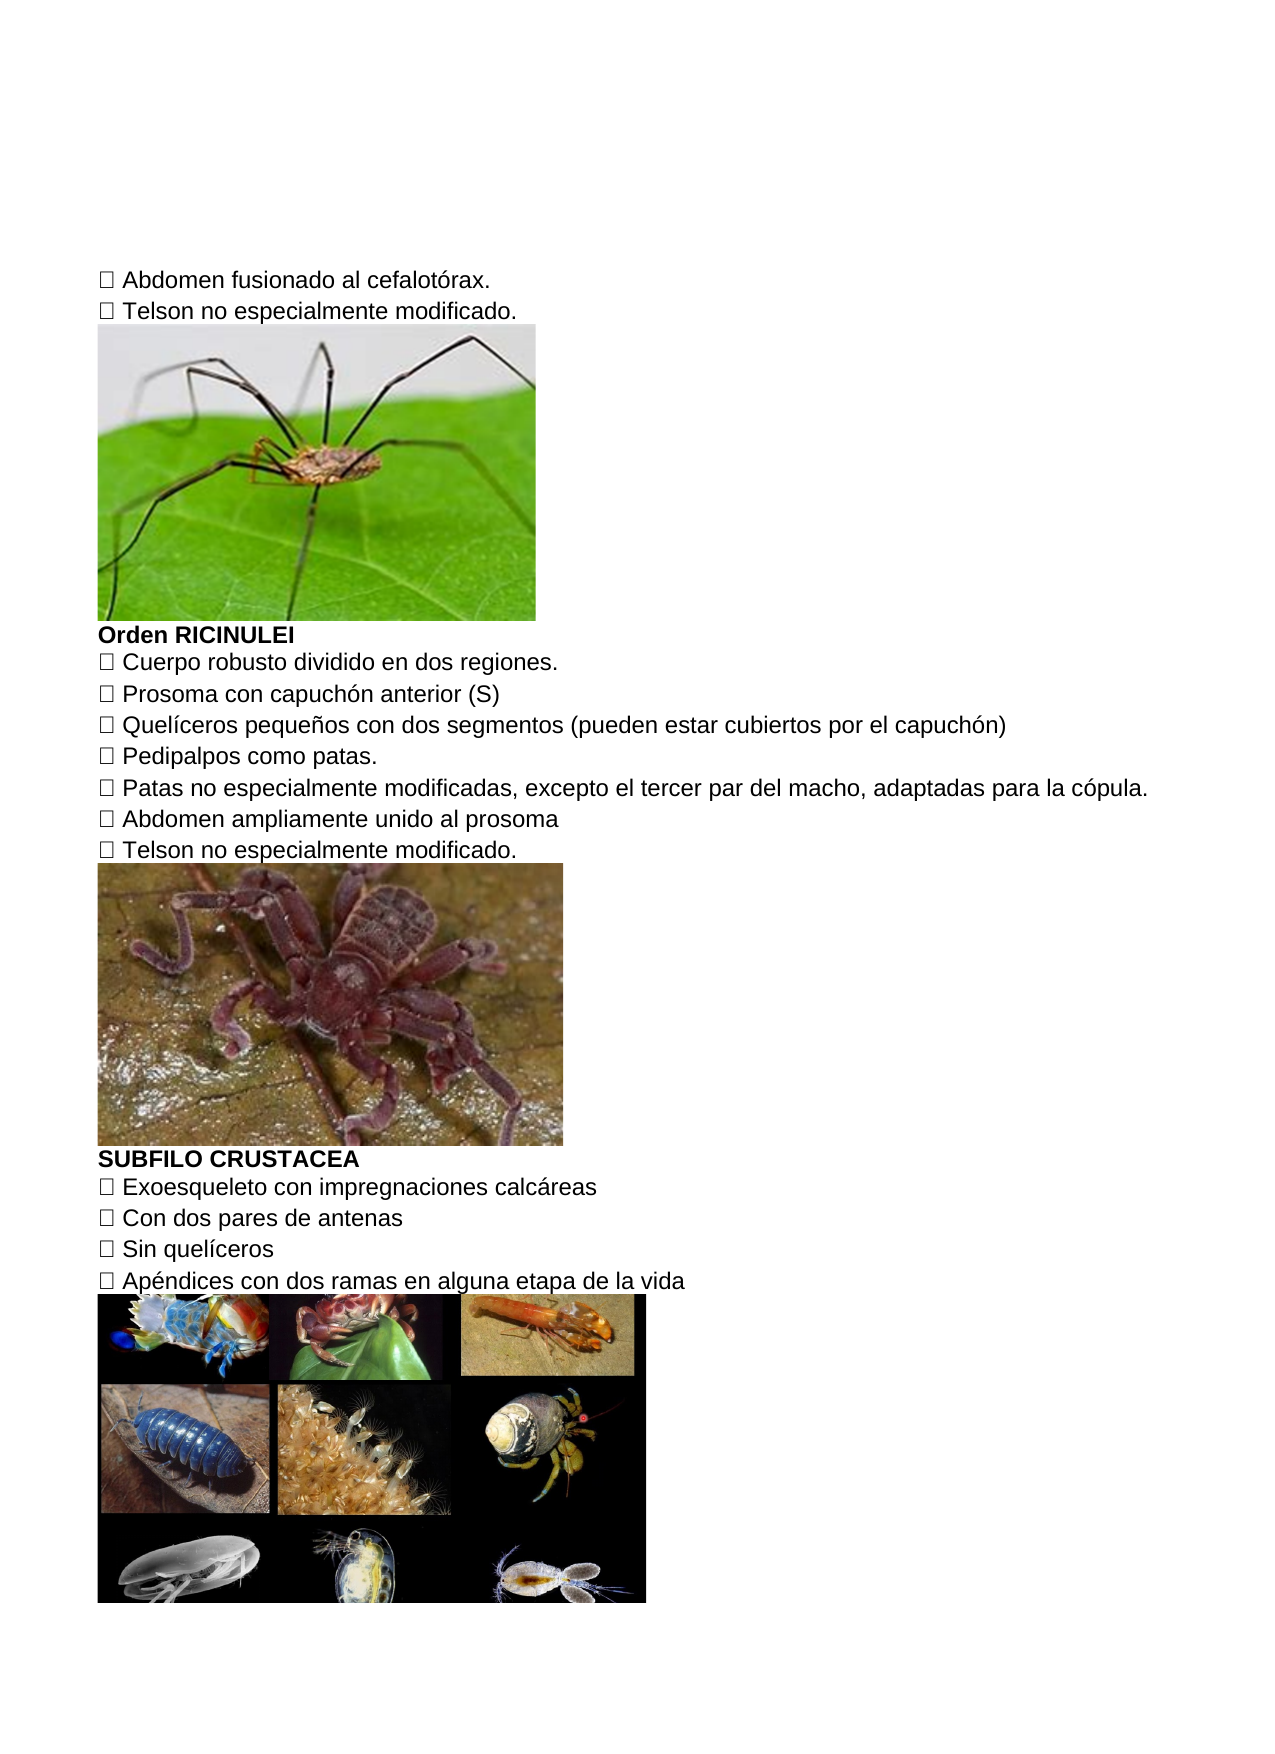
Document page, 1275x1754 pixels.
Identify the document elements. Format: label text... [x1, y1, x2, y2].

text  Prosoma con capuchón anterior (S) [98, 679, 1249, 707]
picture [97, 1294, 647, 1603]
text  Sin quelíceros [98, 1235, 1249, 1263]
text  Pedipalpos como patas. [98, 742, 1249, 770]
text  Telson no especialmente modificado. [98, 836, 1249, 864]
picture [97, 863, 564, 1146]
text Orden RICINULEI [98, 621, 1249, 648]
text  Abdomen ampliamente unido al prosoma [98, 805, 1249, 833]
text  Exoesqueleto con impregnaciones calcáreas [98, 1173, 1249, 1200]
text  Quelíceros pequeños con dos segmentos (pueden estar cubiertos por el capuchón) [98, 711, 1249, 738]
text  Abdomen fusionado al cefalotórax. [98, 266, 1249, 293]
text  Con dos pares de antenas [98, 1204, 1249, 1232]
picture [97, 324, 536, 621]
text  Apéndices con dos ramas en alguna etapa de la vida [98, 1267, 1249, 1294]
text  Cuerpo robusto dividido en dos regiones. [98, 648, 1249, 676]
text  Telson no especialmente modificado. [98, 297, 1249, 324]
text  Patas no especialmente modificadas, excepto el tercer par del macho, adaptadas para la cópula. [98, 774, 1249, 801]
text SUBFILO CRUSTACEA [98, 1145, 1249, 1173]
